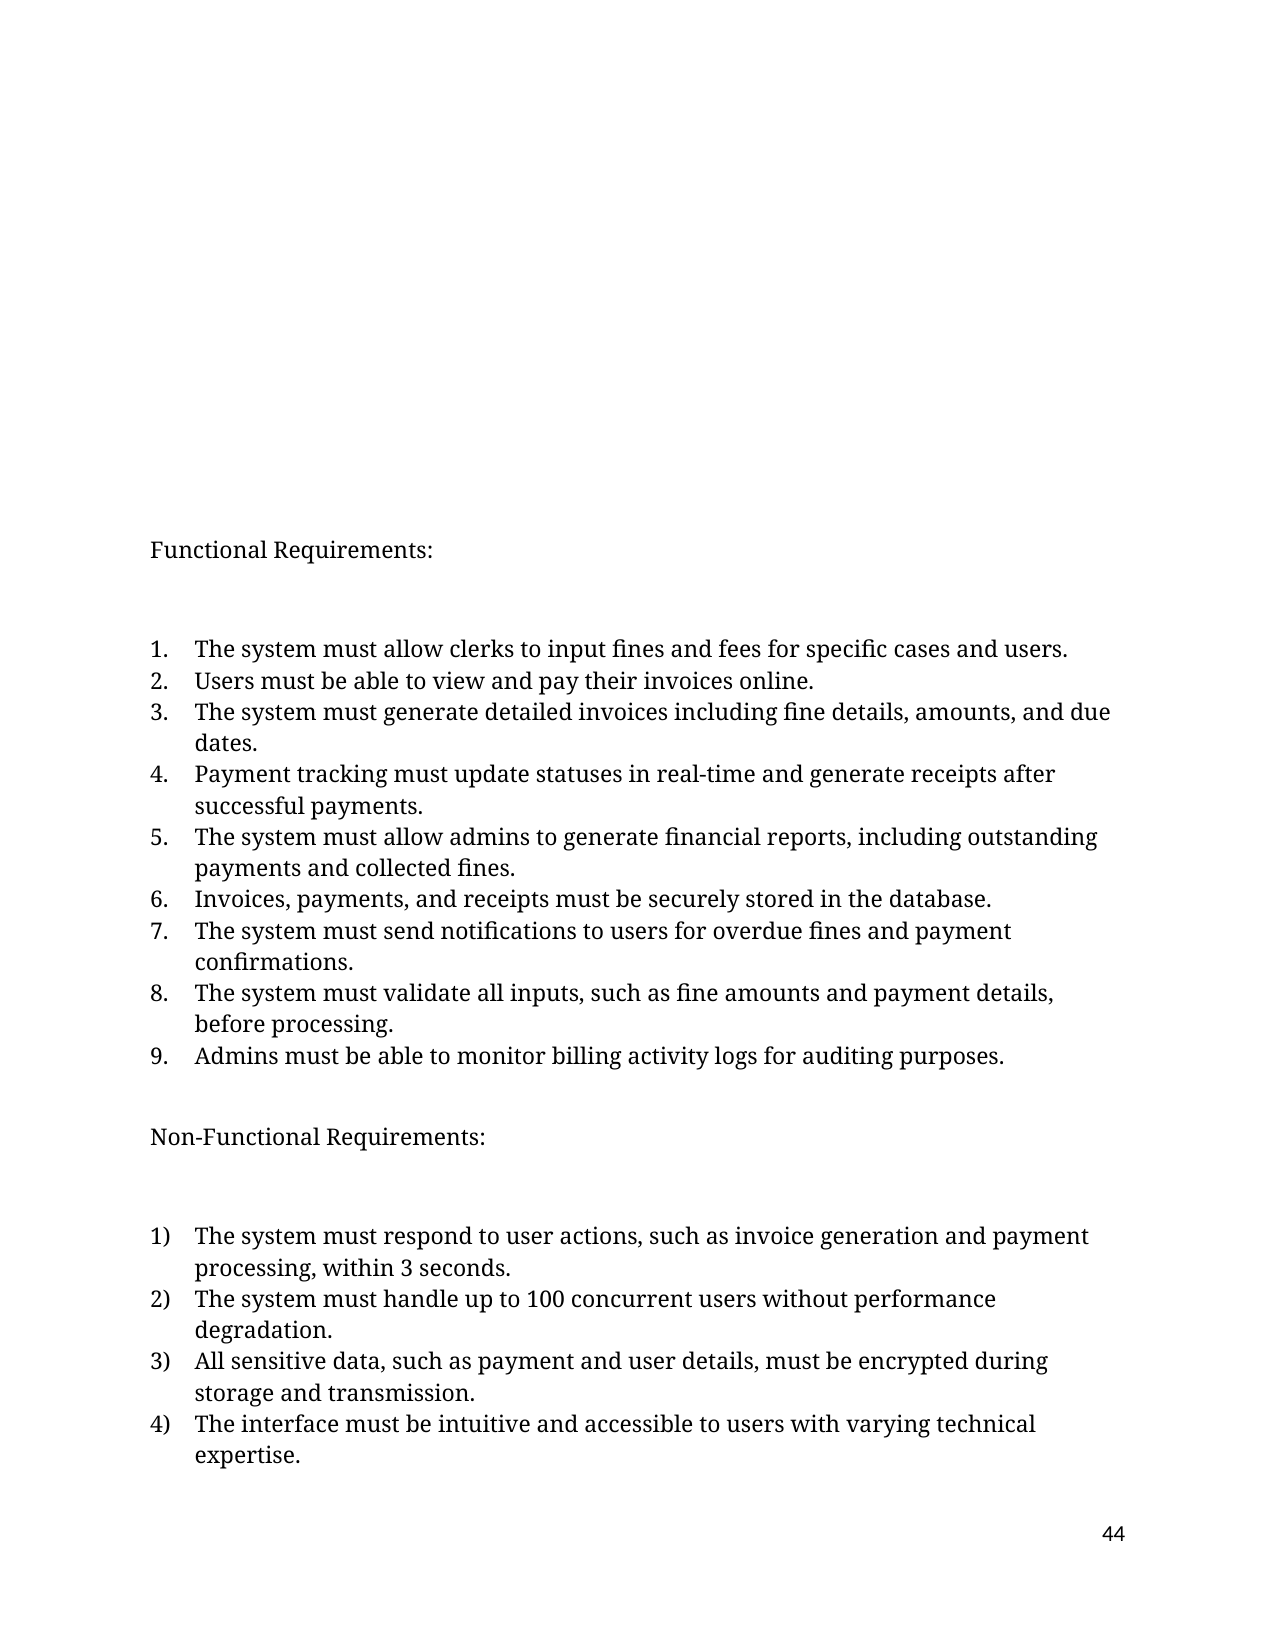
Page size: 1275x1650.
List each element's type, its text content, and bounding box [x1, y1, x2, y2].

list The system must respond to user actions, such as invoice generation and payment processing, within 3 seconds. [150, 1220, 1125, 1283]
list The system must generate detailed invoices including fine details, amounts, and due dates. [150, 696, 1125, 758]
list Admins must be able to monitor billing activity logs for auditing purposes. [150, 1040, 1125, 1071]
list Payment tracking must update statuses in real-time and generate receipts after successful payments. [150, 758, 1125, 821]
text Non-Functional Requirements: [150, 1121, 1125, 1152]
list Users must be able to view and pay their invoices online. [150, 665, 1125, 696]
list The system must allow admins to generate financial reports, including outstanding payments and collected fines. [150, 821, 1125, 883]
list The interface must be intuitive and accessible to users with varying technical expertise. [150, 1408, 1125, 1470]
text Functional Requirements: [150, 534, 1125, 565]
list Invoices, payments, and receipts must be securely stored in the database. [150, 883, 1125, 915]
list The system must send notifications to users for overdue fines and payment confirmations. [150, 915, 1125, 977]
list The system must validate all inputs, such as fine amounts and payment details, before processing. [150, 977, 1125, 1040]
list The system must handle up to 100 concurrent users without performance degradation. [150, 1283, 1125, 1345]
list The system must allow clerks to input fines and fees for specific cases and users. [150, 633, 1125, 665]
list All sensitive data, such as payment and user details, must be encrypted during storage and transmission. [150, 1345, 1125, 1408]
